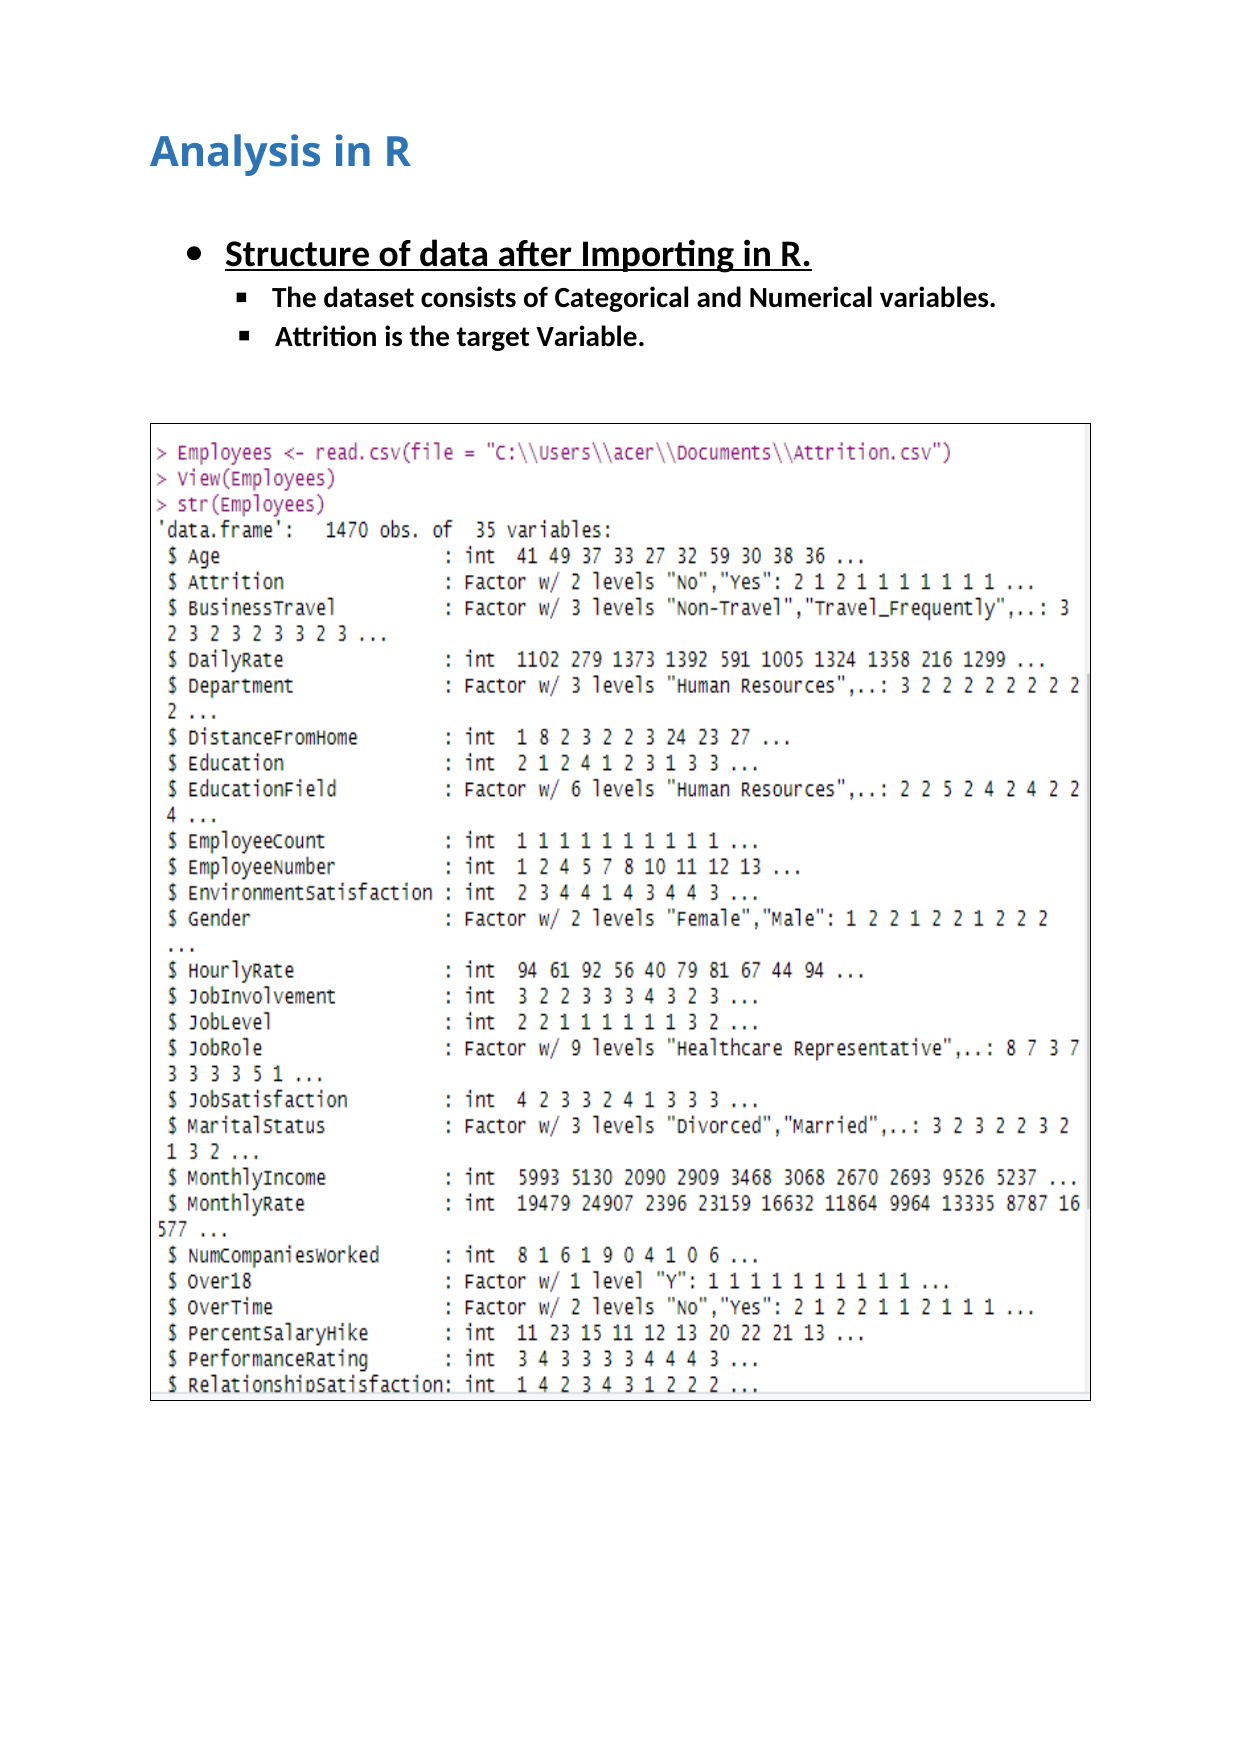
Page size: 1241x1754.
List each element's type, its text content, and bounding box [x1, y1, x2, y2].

list The dataset consists of Categorical and Numerical variables. [234, 279, 1090, 315]
list Structure of data after Importing in R. [187, 230, 1090, 276]
subtitle Analysis in R [150, 122, 1090, 179]
list Attrition is the target Variable. [237, 318, 1090, 353]
picture [151, 424, 1090, 1400]
